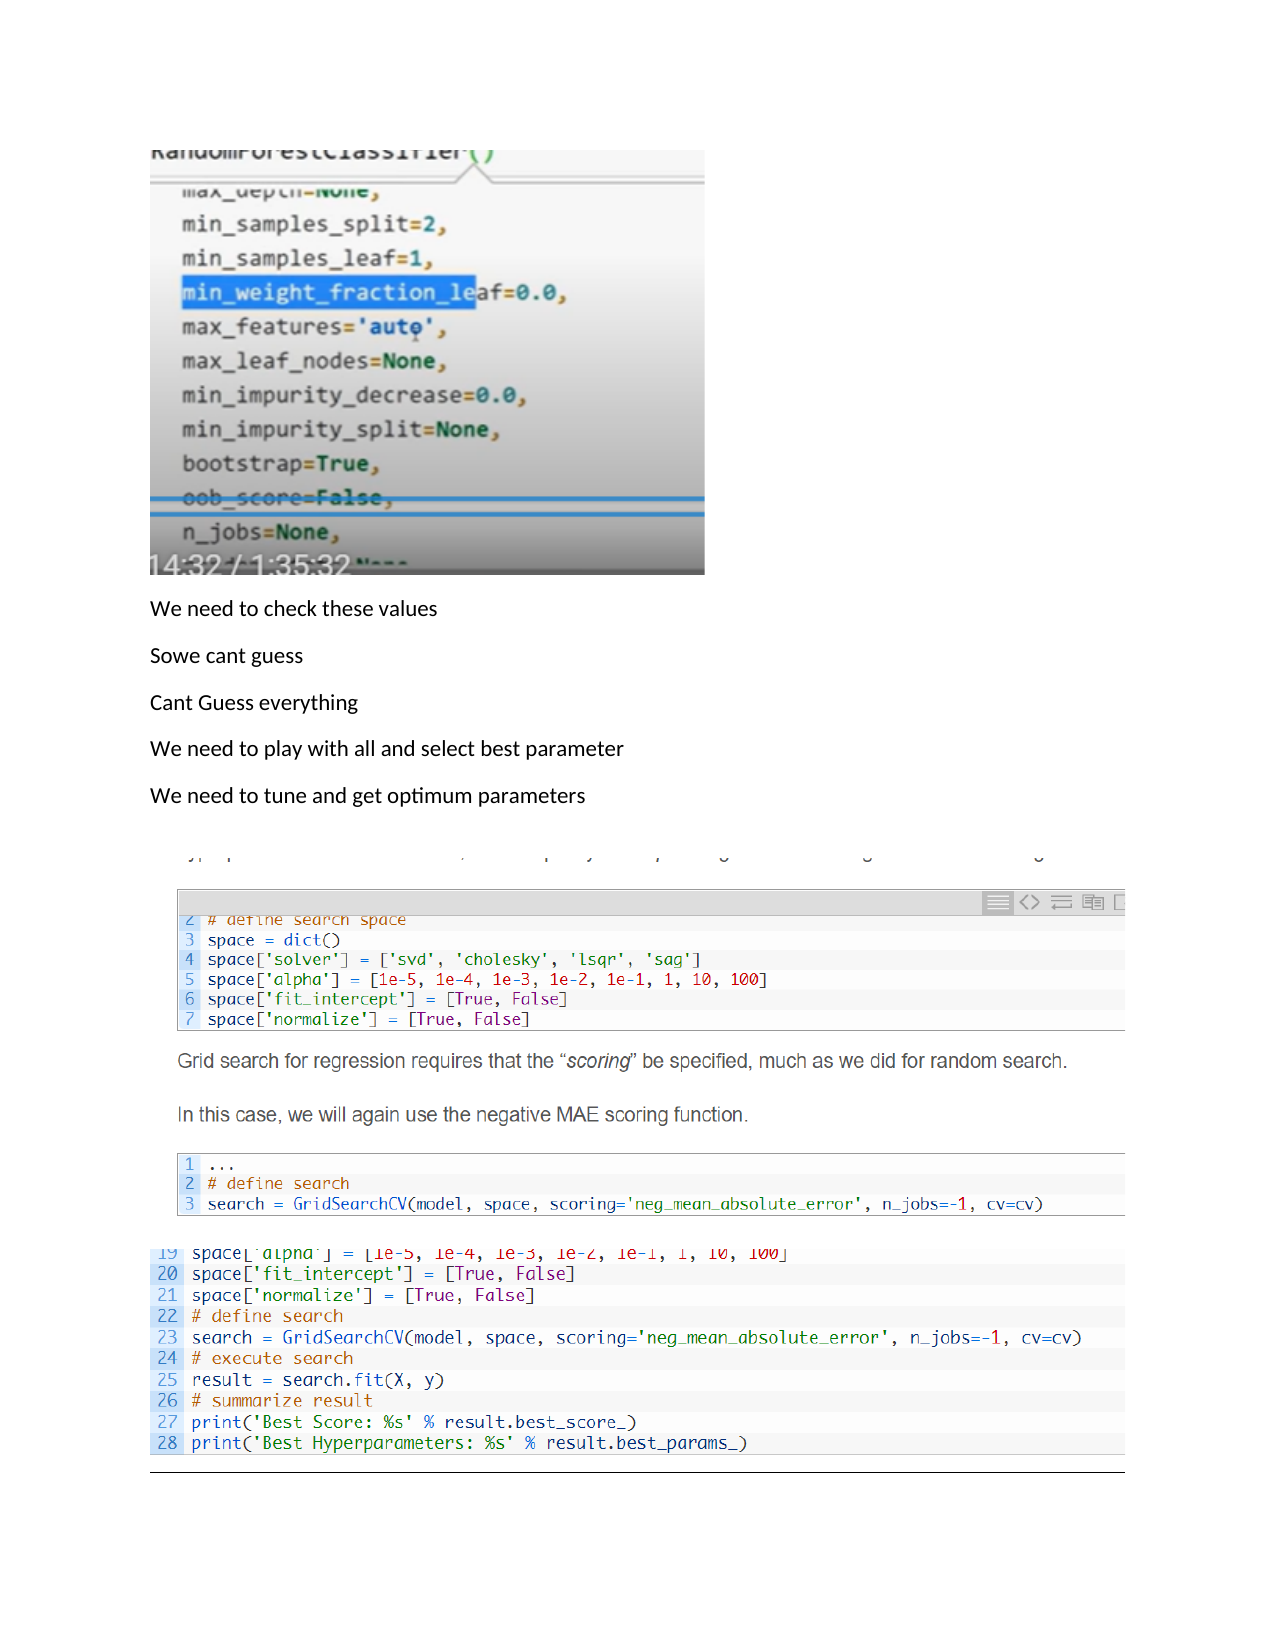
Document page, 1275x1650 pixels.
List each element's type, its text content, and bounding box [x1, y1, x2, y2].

picture [150, 1249, 1125, 1470]
text We need to check these values [150, 594, 1125, 622]
picture [150, 150, 705, 575]
picture [150, 858, 1125, 1231]
text Sowe cant guess [150, 641, 1125, 669]
text Cant Guess everything [150, 688, 1125, 716]
text We need to play with all and select best parameter [150, 734, 1125, 762]
text We need to tune and get optimum parameters [150, 781, 1125, 809]
